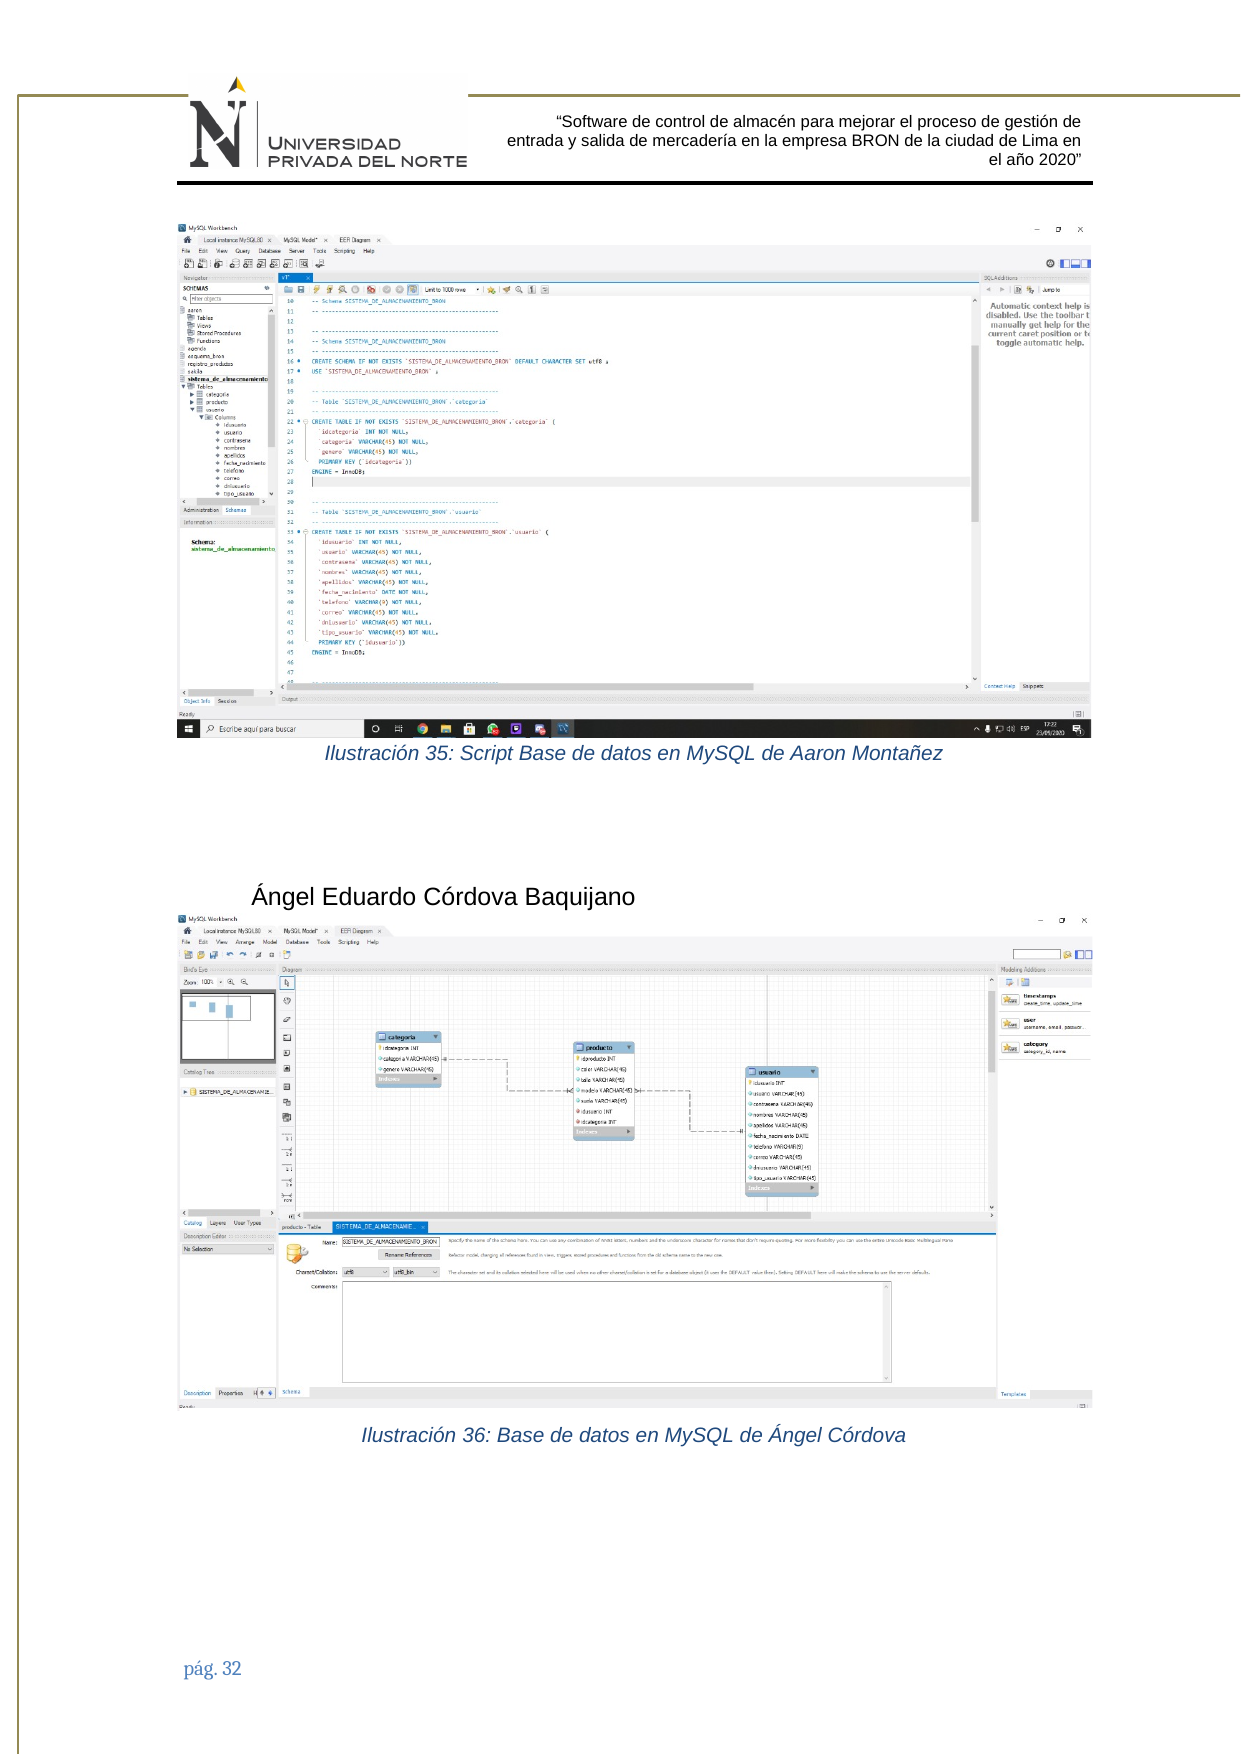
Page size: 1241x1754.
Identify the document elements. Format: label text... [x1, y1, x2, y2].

text Ilustración 36: Base de datos en MySQL de Ángel Córdova [177, 1423, 1092, 1447]
picture [188, 73, 469, 169]
text Ilustración 35: Script Base de datos en MySQL de Aaron Montañez [177, 741, 1092, 765]
picture [177, 222, 1092, 738]
text Ángel Eduardo Córdova Baquijano [178, 882, 1092, 911]
picture [177, 913, 1093, 1411]
